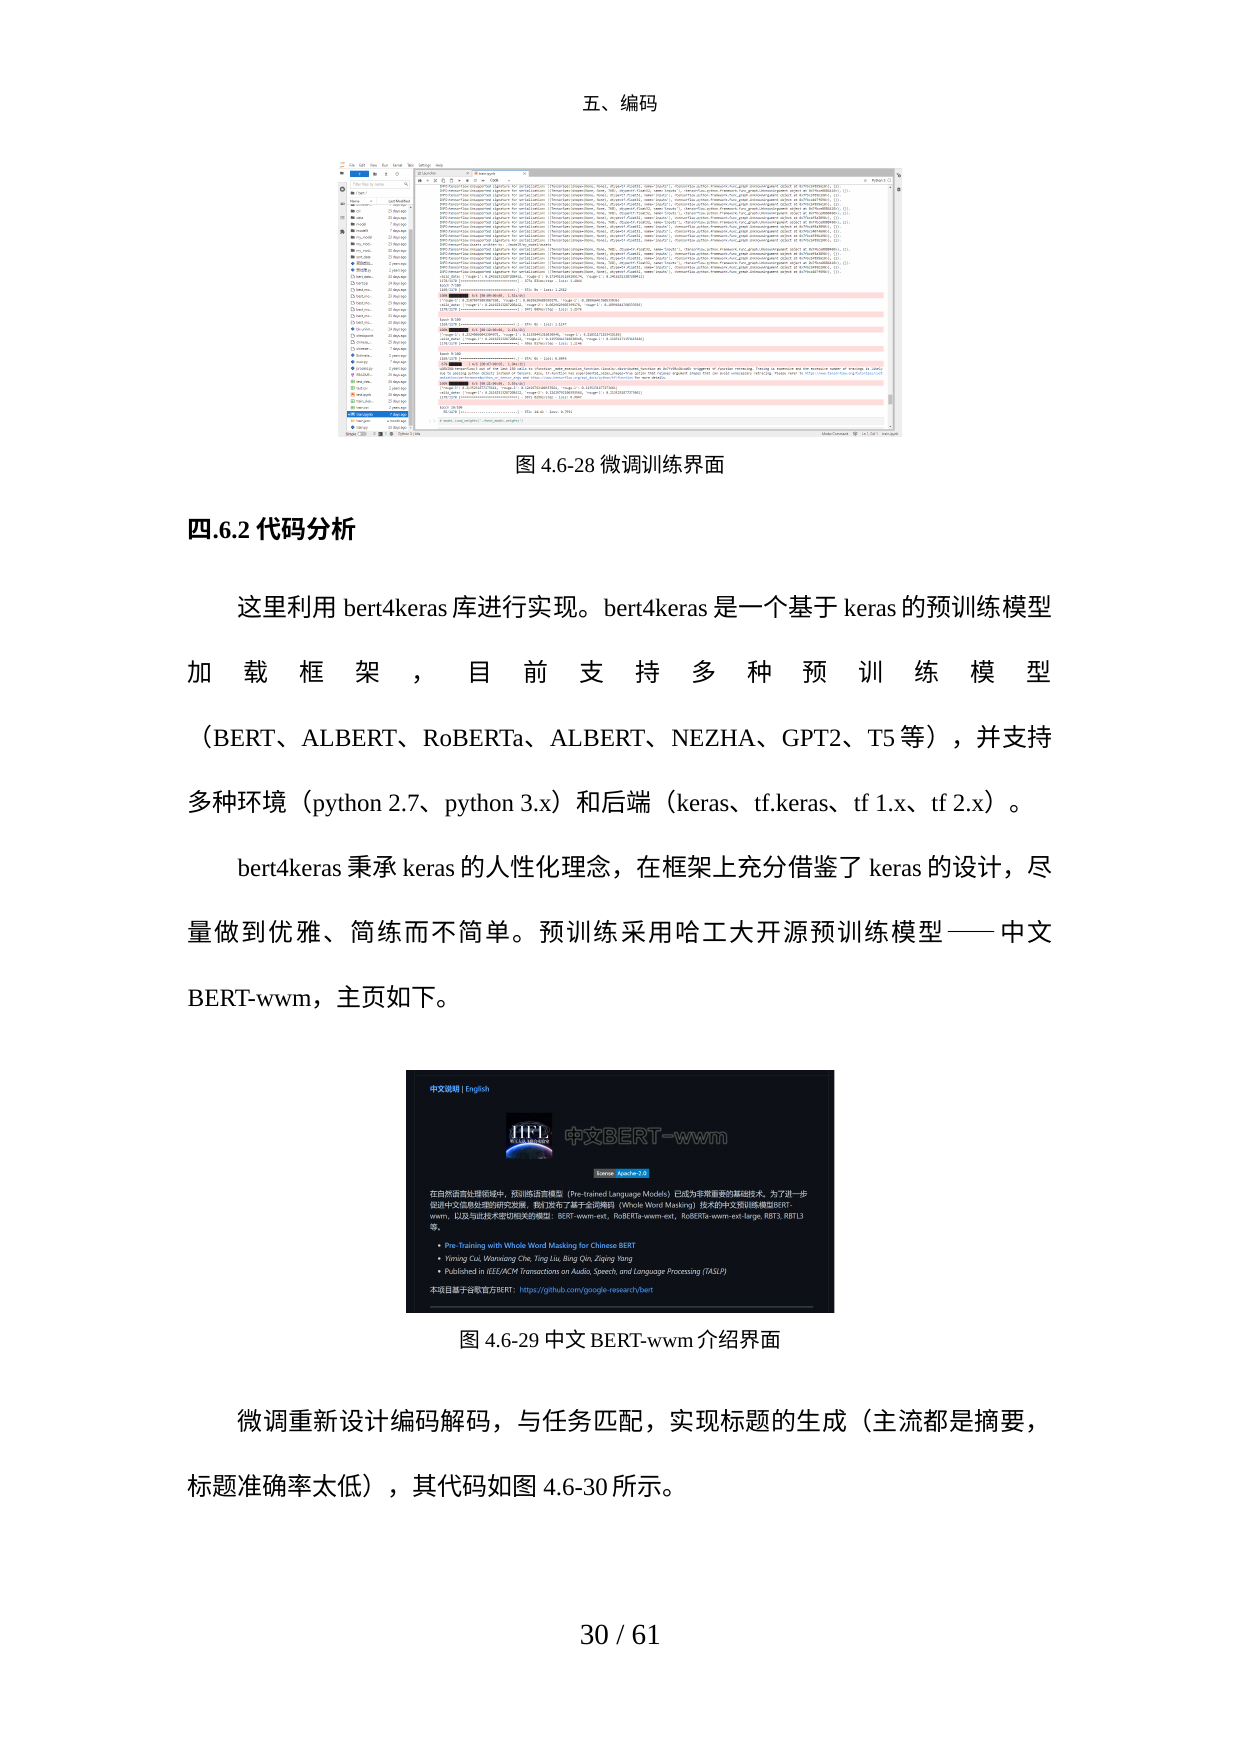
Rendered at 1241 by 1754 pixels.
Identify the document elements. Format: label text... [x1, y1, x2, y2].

text 这里利用bert4keras库进行实现。bert4keras是一个基于keras的预训练模型加载框架，目前支持多种预训练模型（BERT、ALBERT、RoBERTa、ALBERT、NEZHA、GPT2、T5等），并支持多种环境（python 2.7、python 3.x）和后端（keras、tf.keras、tf 1.x、tf 2.x）。 [187, 573, 1053, 833]
text bert4keras秉承keras的人性化理念，在框架上充分借鉴了keras的设计，尽量做到优雅、简练而不简单。预训练采用哈工大开源预训练模型——中文BERT-wwm，主页如下。 [187, 833, 1053, 1028]
picture [338, 162, 903, 437]
subtitle 代码分析 [187, 495, 1053, 560]
picture [406, 1070, 835, 1313]
